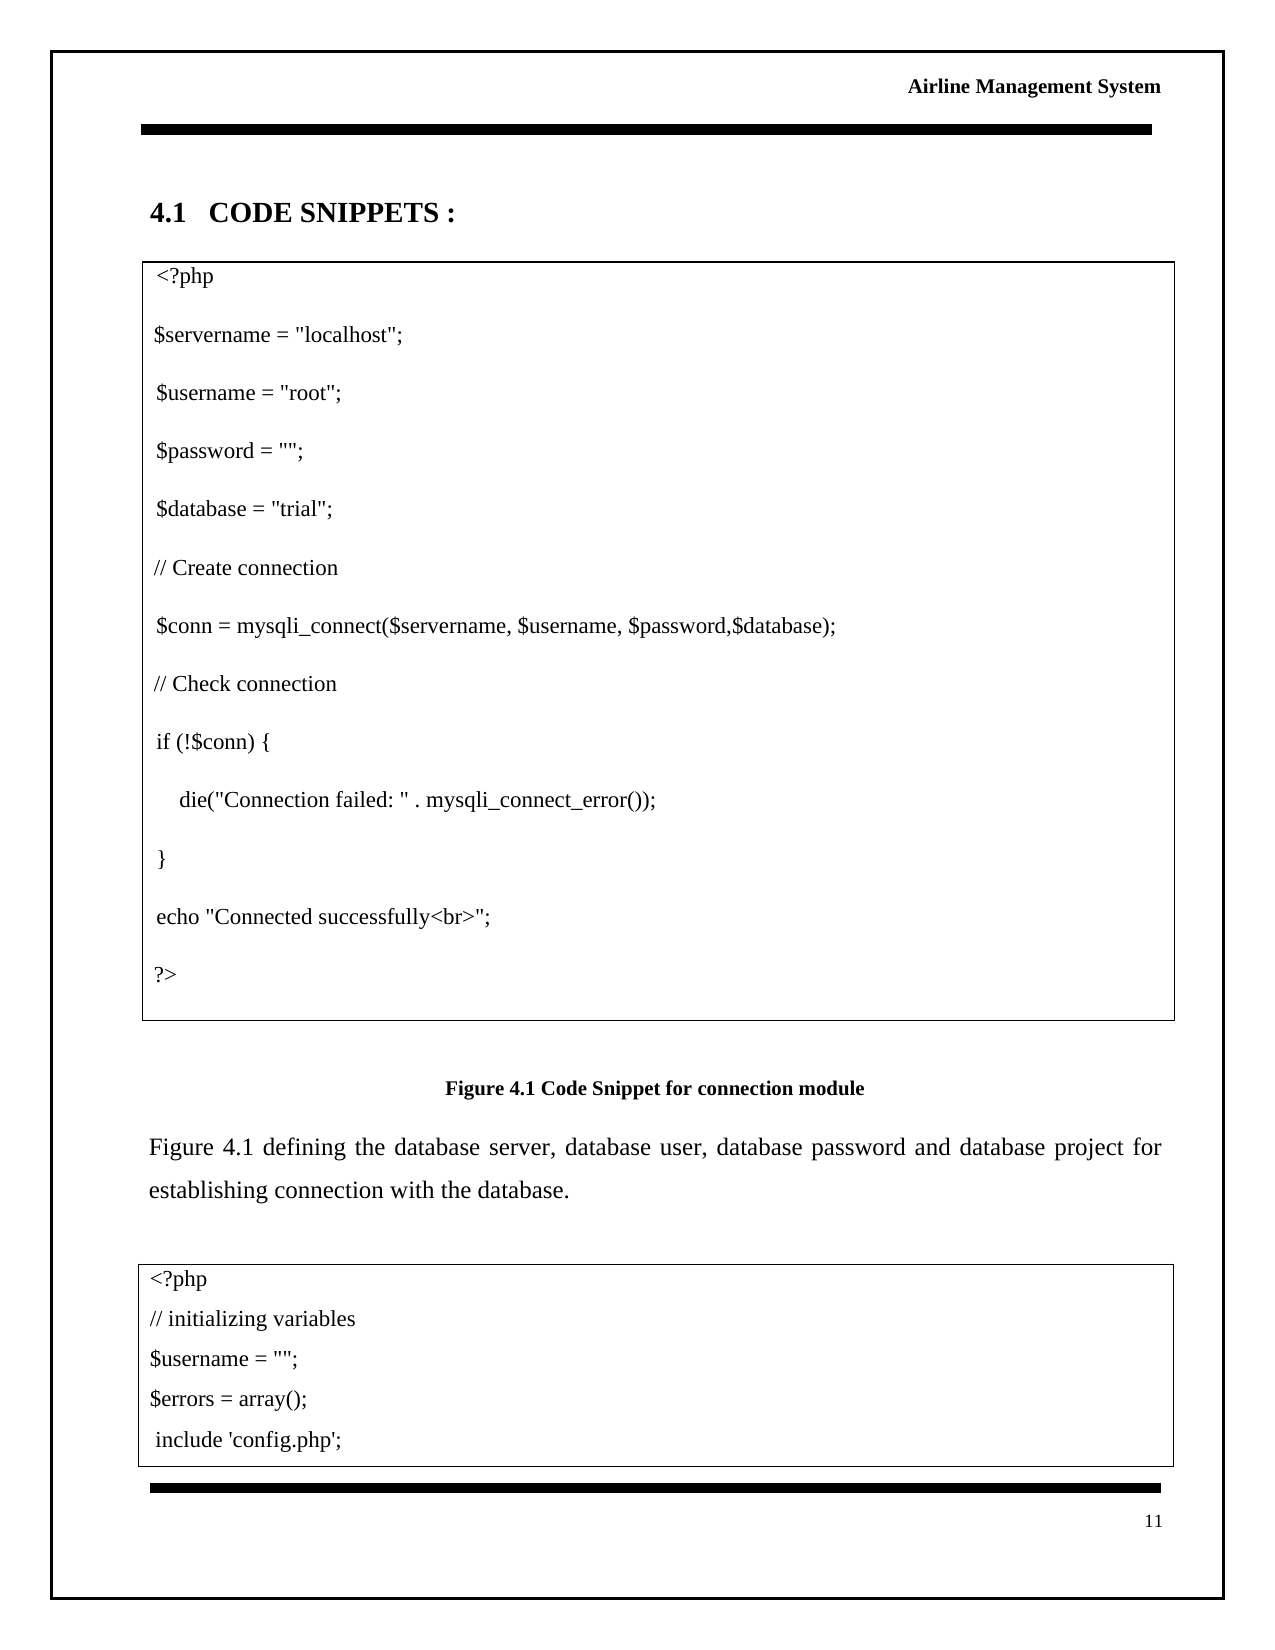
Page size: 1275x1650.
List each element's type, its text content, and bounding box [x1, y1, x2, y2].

text 4.1 CODE SNIPPETS : [150, 196, 1159, 229]
text Figure 4.1 defining the database server, database user, database password and database project for establishing connection with the database. [148, 1132, 1162, 1204]
text Figure 4.1 Code Snippet for connection module [268, 1076, 1159, 1100]
table_header <?php $servername = "localhost"; $username = "root"; $password = ""; $database = "trial"; // Create connection $conn = mysqli_connect($servername, $username, $password,$database); // Check connection if (!$conn) { die("Connection failed: " . mysqli_connect_error()); } echo "Connected successfully<br>"; ?> [143, 263, 1174, 1019]
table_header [139, 1265, 1173, 1466]
